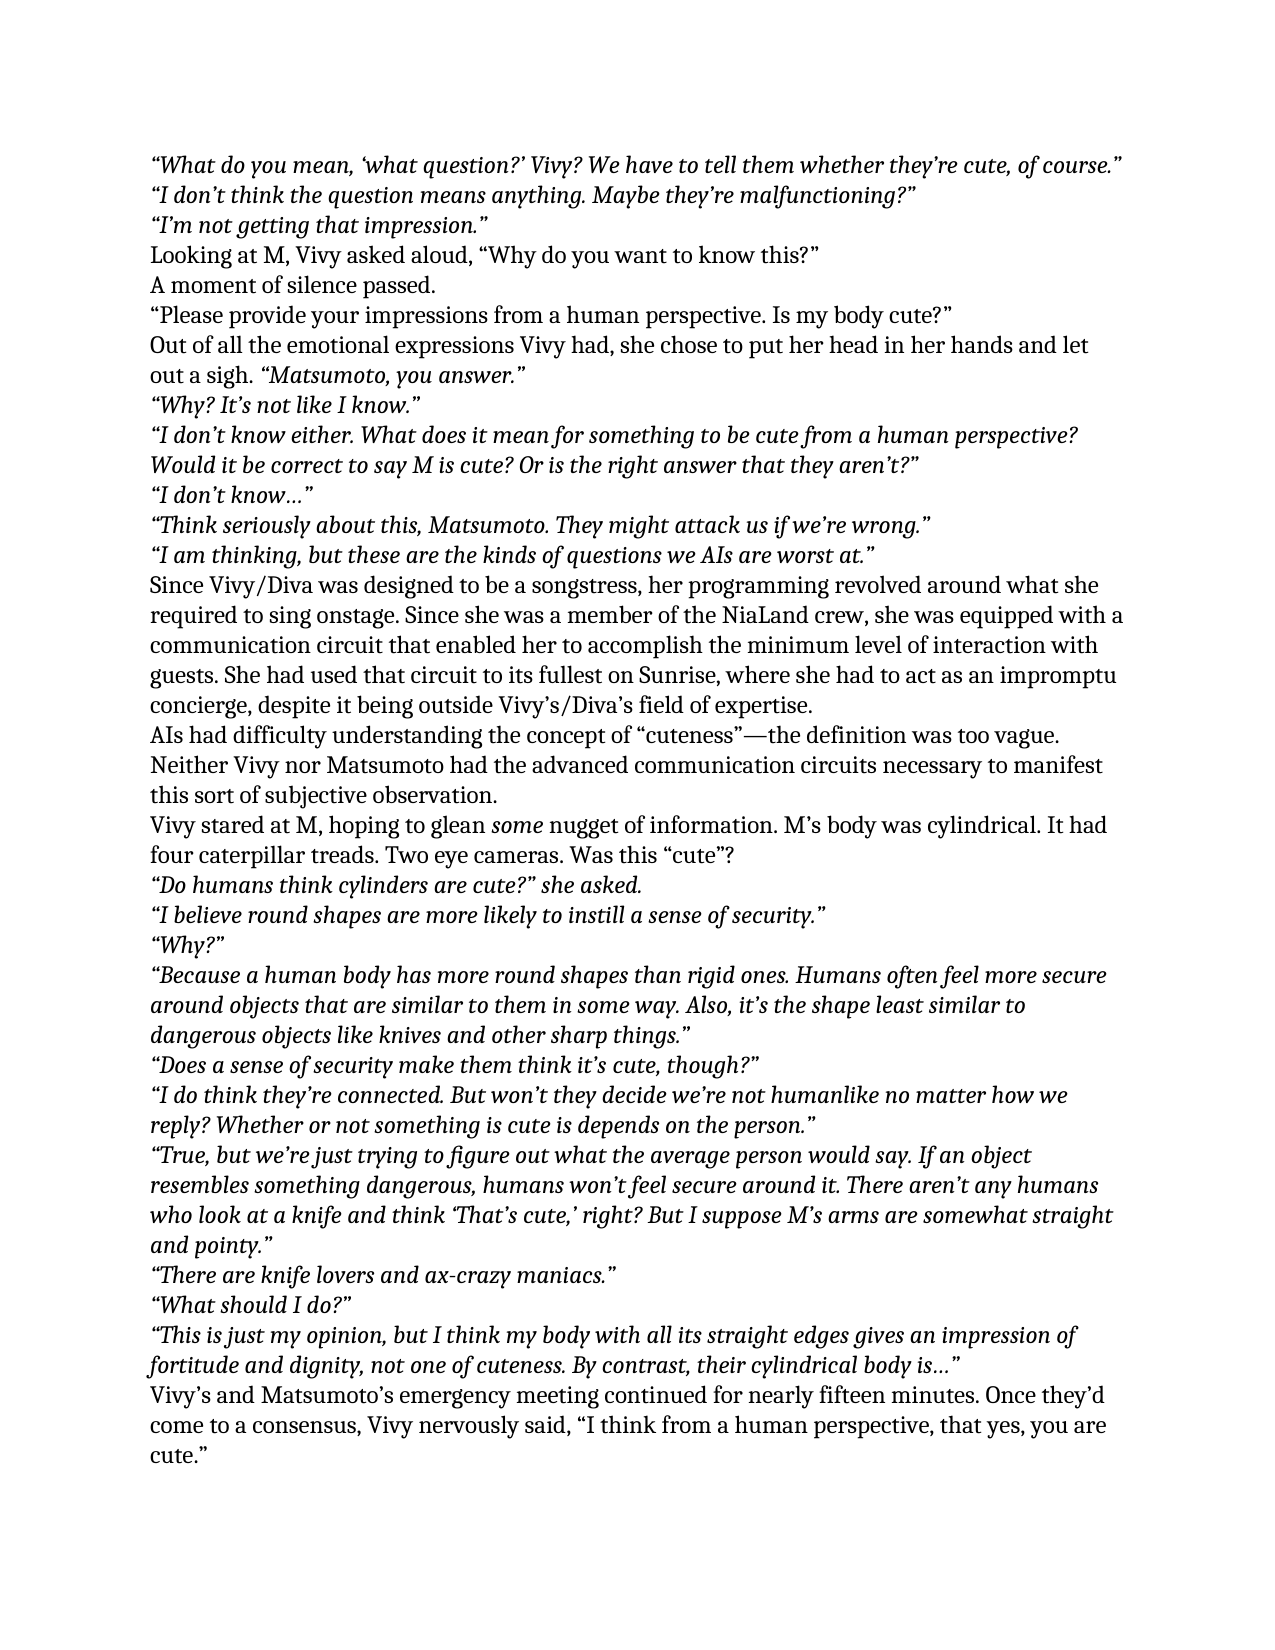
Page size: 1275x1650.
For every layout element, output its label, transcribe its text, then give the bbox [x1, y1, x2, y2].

text “Think seriously about this, Matsumoto. They might attack us if we’re wrong.” [150, 510, 1125, 540]
text Looking at M, Vivy asked aloud, “Why do you want to know this?” [150, 240, 1125, 270]
text “Because a human body has more round shapes than rigid ones. Humans often feel more secure around objects that are similar to them in some way. Also, it’s the shape least similar to dangerous objects like knives and other sharp things.” [150, 960, 1125, 1050]
text “I am thinking, but these are the kinds of questions we AIs are worst at.” [150, 540, 1125, 570]
text “This is just my opinion, but I think my body with all its straight edges gives an impression of fortitude and dignity, not one of cuteness. By contrast, their cylindrical body is…” [150, 1320, 1125, 1380]
text “I believe round shapes are more likely to instill a sense of security.” [150, 900, 1125, 930]
text “Please provide your impressions from a human perspective. Is my body cute?” [150, 300, 1125, 330]
text “I don’t know…” [150, 480, 1125, 510]
text “I don’t know either. What does it mean for something to be cute from a human perspective? Would it be correct to say M is cute? Or is the right answer that they aren’t?” [150, 420, 1125, 480]
text “There are knife lovers and ax-crazy maniacs.” [150, 1260, 1125, 1290]
text Vivy’s and Matsumoto’s emergency meeting continued for nearly fifteen minutes. Once they’d come to a consensus, Vivy nervously said, “I think from a human perspective, that yes, you are cute.” [150, 1380, 1125, 1470]
text “What do you mean, ‘what question?’ Vivy? We have to tell them whether they’re cute, of course.” [150, 150, 1125, 180]
text “What should I do?” [150, 1290, 1125, 1320]
text A moment of silence passed. [150, 270, 1125, 300]
text “Why?” [150, 930, 1125, 960]
text “I’m not getting that impression.” [150, 210, 1125, 240]
text “True, but we’re just trying to figure out what the average person would say. If an object resembles something dangerous, humans won’t feel secure around it. There aren’t any humans who look at a knife and think ‘That’s cute,’ right? But I suppose M’s arms are somewhat straight and pointy.” [150, 1140, 1125, 1260]
text “I don’t think the question means anything. Maybe they’re malfunctioning?” [150, 180, 1125, 210]
text “Why? It’s not like I know.” [150, 390, 1125, 420]
text Vivy stared at M, hoping to glean some nugget of information. M’s body was cylindrical. It had four caterpillar treads. Two eye cameras. Was this “cute”? [150, 810, 1125, 870]
text “Do humans think cylinders are cute?” she asked. [150, 870, 1125, 900]
text Out of all the emotional expressions Vivy had, she chose to put her head in her hands and let out a sigh. “Matsumoto, you answer.” [150, 330, 1125, 390]
text “Does a sense of security make them think it’s cute, though?” [150, 1050, 1125, 1080]
text Since Vivy/Diva was designed to be a songstress, her programming revolved around what she required to sing onstage. Since she was a member of the NiaLand crew, she was equipped with a communication circuit that enabled her to accomplish the minimum level of interaction with guests. She had used that circuit to its fullest on Sunrise, where she had to act as an impromptu concierge, despite it being outside Vivy’s/Diva’s field of expertise. [150, 570, 1125, 720]
text “I do think they’re connected. But won’t they decide we’re not humanlike no matter how we reply? Whether or not something is cute is depends on the person.” [150, 1080, 1125, 1140]
text AIs had difficulty understanding the concept of “cuteness”—the definition was too vague. Neither Vivy nor Matsumoto had the advanced communication circuits necessary to manifest this sort of subjective observation. [150, 720, 1125, 810]
